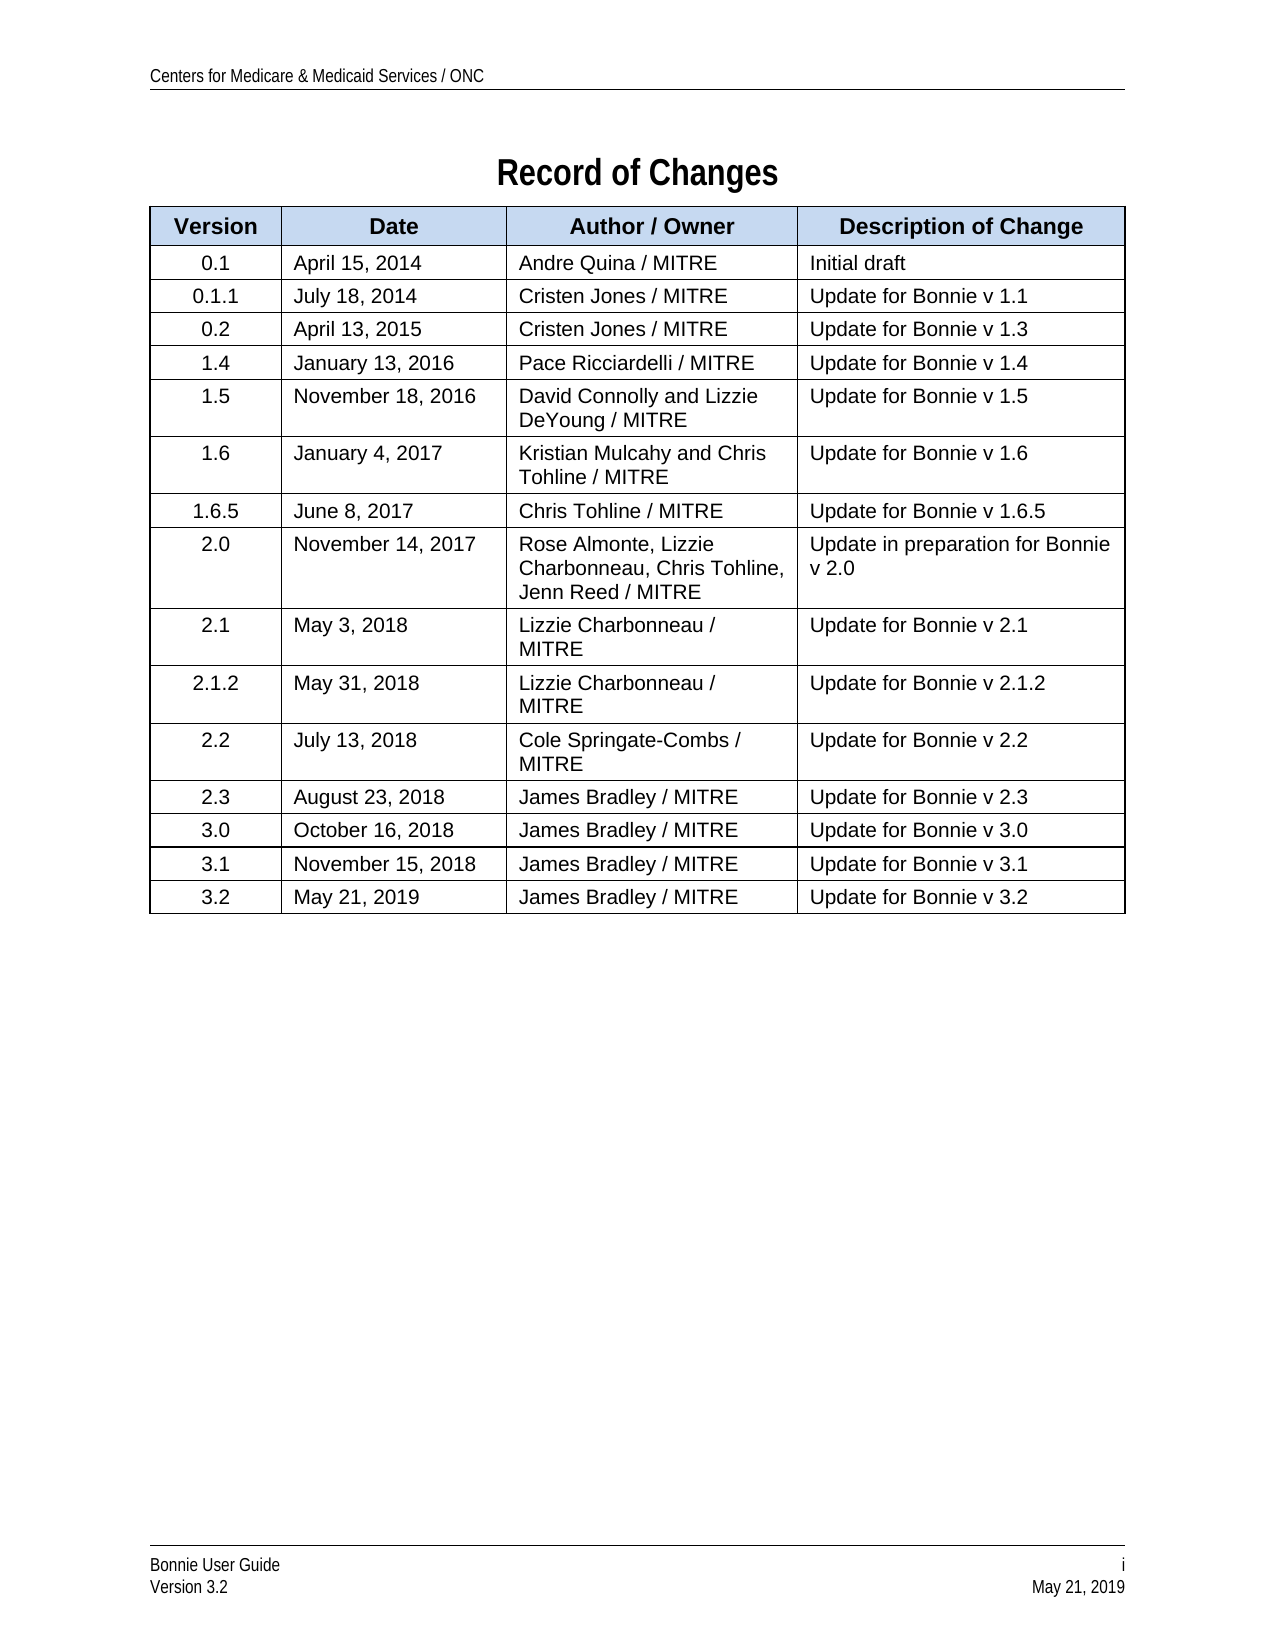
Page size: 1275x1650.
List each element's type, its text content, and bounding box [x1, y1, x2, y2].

table_cell Update in preparation for Bonnie v 2.0 [798, 528, 1124, 608]
table_cell David Connolly and Lizzie DeYoung / MITRE [507, 380, 797, 436]
table_cell 1.6 [151, 437, 281, 493]
table_cell 2.3 [151, 781, 281, 813]
table_cell James Bradley / MITRE [507, 881, 797, 913]
table_cell November 18, 2016 [282, 380, 506, 436]
table_cell 0.1.1 [151, 280, 281, 312]
table_cell Chris Tohline / MITRE [507, 494, 797, 527]
table_cell 3.1 [151, 848, 281, 880]
table_cell July 18, 2014 [282, 280, 506, 312]
table_cell 3.2 [151, 881, 281, 913]
table_header Author / Owner [507, 207, 797, 245]
table_cell Rose Almonte, Lizzie Charbonneau, Chris Tohline, Jenn Reed / MITRE [507, 528, 797, 608]
table_cell Andre Quina / MITRE [507, 246, 797, 279]
table_cell 2.0 [151, 528, 281, 608]
table_cell Update for Bonnie v 1.6.5 [798, 494, 1124, 527]
table_cell Update for Bonnie v 2.2 [798, 724, 1124, 780]
table_cell Pace Ricciardelli / MITRE [507, 346, 797, 379]
table_header Date [282, 207, 506, 245]
table_cell Update for Bonnie v 3.0 [798, 814, 1124, 846]
table_cell May 31, 2018 [282, 666, 506, 722]
table_cell James Bradley / MITRE [507, 781, 797, 813]
table_cell November 15, 2018 [282, 848, 506, 880]
table_cell 1.4 [151, 346, 281, 379]
table_cell October 16, 2018 [282, 814, 506, 846]
table_cell Cristen Jones / MITRE [507, 313, 797, 345]
table_cell Update for Bonnie v 1.1 [798, 280, 1124, 312]
table_cell Update for Bonnie v 1.3 [798, 313, 1124, 345]
table_cell James Bradley / MITRE [507, 814, 797, 846]
table_header Description of Change [798, 207, 1124, 245]
table_cell January 4, 2017 [282, 437, 506, 493]
table_cell Update for Bonnie v 2.1 [798, 609, 1124, 665]
table_cell 3.0 [151, 814, 281, 846]
table_cell 0.1 [151, 246, 281, 279]
table_cell November 14, 2017 [282, 528, 506, 608]
table_cell 1.6.5 [151, 494, 281, 527]
text Record of Changes [150, 150, 1125, 193]
table_cell Update for Bonnie v 2.1.2 [798, 666, 1124, 722]
table_cell 2.1 [151, 609, 281, 665]
table_cell January 13, 2016 [282, 346, 506, 379]
table_cell 1.5 [151, 380, 281, 436]
table_cell April 15, 2014 [282, 246, 506, 279]
table_cell May 21, 2019 [282, 881, 506, 913]
table_cell June 8, 2017 [282, 494, 506, 527]
table_cell Update for Bonnie v 3.1 [798, 848, 1124, 880]
table_cell April 13, 2015 [282, 313, 506, 345]
table_cell Update for Bonnie v 1.6 [798, 437, 1124, 493]
table_cell May 3, 2018 [282, 609, 506, 665]
table_cell 2.2 [151, 724, 281, 780]
table_cell Lizzie Charbonneau / MITRE [507, 609, 797, 665]
table_cell Initial draft [798, 246, 1124, 279]
table_cell James Bradley / MITRE [507, 848, 797, 880]
table_cell Cristen Jones / MITRE [507, 280, 797, 312]
table_cell Cole Springate-Combs / MITRE [507, 724, 797, 780]
table_cell July 13, 2018 [282, 724, 506, 780]
table_cell Lizzie Charbonneau / MITRE [507, 666, 797, 722]
table_cell Update for Bonnie v 2.3 [798, 781, 1124, 813]
table_cell Kristian Mulcahy and Chris Tohline / MITRE [507, 437, 797, 493]
table_cell Update for Bonnie v 3.2 [798, 881, 1124, 913]
table_cell Update for Bonnie v 1.4 [798, 346, 1124, 379]
table_cell August 23, 2018 [282, 781, 506, 813]
table_header Version [151, 207, 281, 245]
table_cell 2.1.2 [151, 666, 281, 722]
table_cell Update for Bonnie v 1.5 [798, 380, 1124, 436]
table_cell 0.2 [151, 313, 281, 345]
